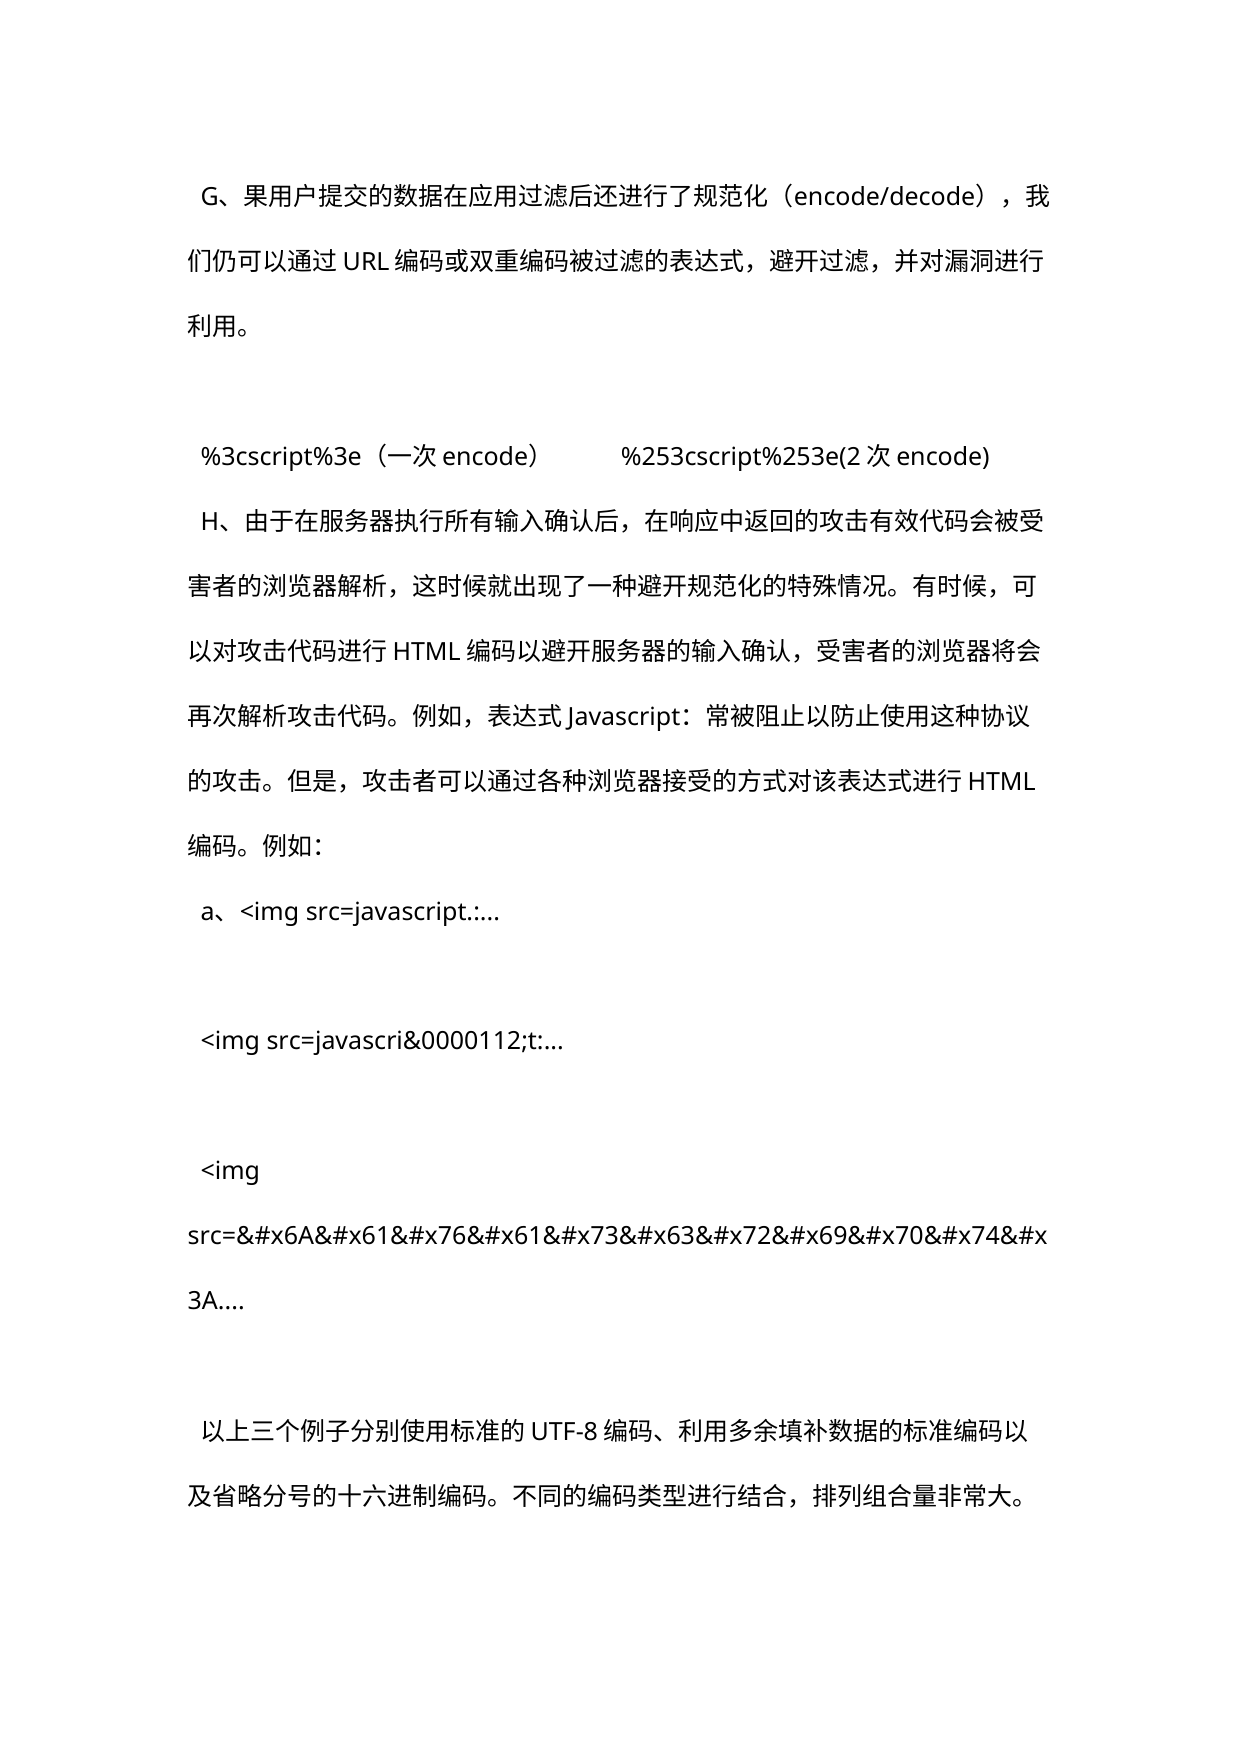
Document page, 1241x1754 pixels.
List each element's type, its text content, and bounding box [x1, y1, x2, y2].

text a、<img src=javascript.:... [187, 877, 1053, 942]
text 以上三个例子分别使用标准的UTF-8编码、利用多余填补数据的标准编码以及省略分号的十六进制编码。不同的编码类型进行结合，排列组合量非常大。 [187, 1397, 1053, 1527]
text <img src=&#x6A&#x61&#x76&#x61&#x73&#x63&#x72&#x69&#x70&#x74&#x3A.... [187, 1137, 1053, 1332]
text G、果用户提交的数据在应用过滤后还进行了规范化（encode/decode），我们仍可以通过URL编码或双重编码被过滤的表达式，避开过滤，并对漏洞进行利用。 [187, 162, 1053, 357]
text <img src=javascri&0000112;t:... [187, 1007, 1053, 1072]
text H、由于在服务器执行所有输入确认后，在响应中返回的攻击有效代码会被受害者的浏览器解析，这时候就出现了一种避开规范化的特殊情况。有时候，可以对攻击代码进行HTML编码以避开服务器的输入确认，受害者的浏览器将会再次解析攻击代码。例如，表达式Javascript：常被阻止以防止使用这种协议的攻击。但是，攻击者可以通过各种浏览器接受的方式对该表达式进行HTML编码。例如： [187, 487, 1053, 877]
text %3cscript%3e（一次encode） %253cscript%253e(2次encode) [187, 422, 1053, 487]
